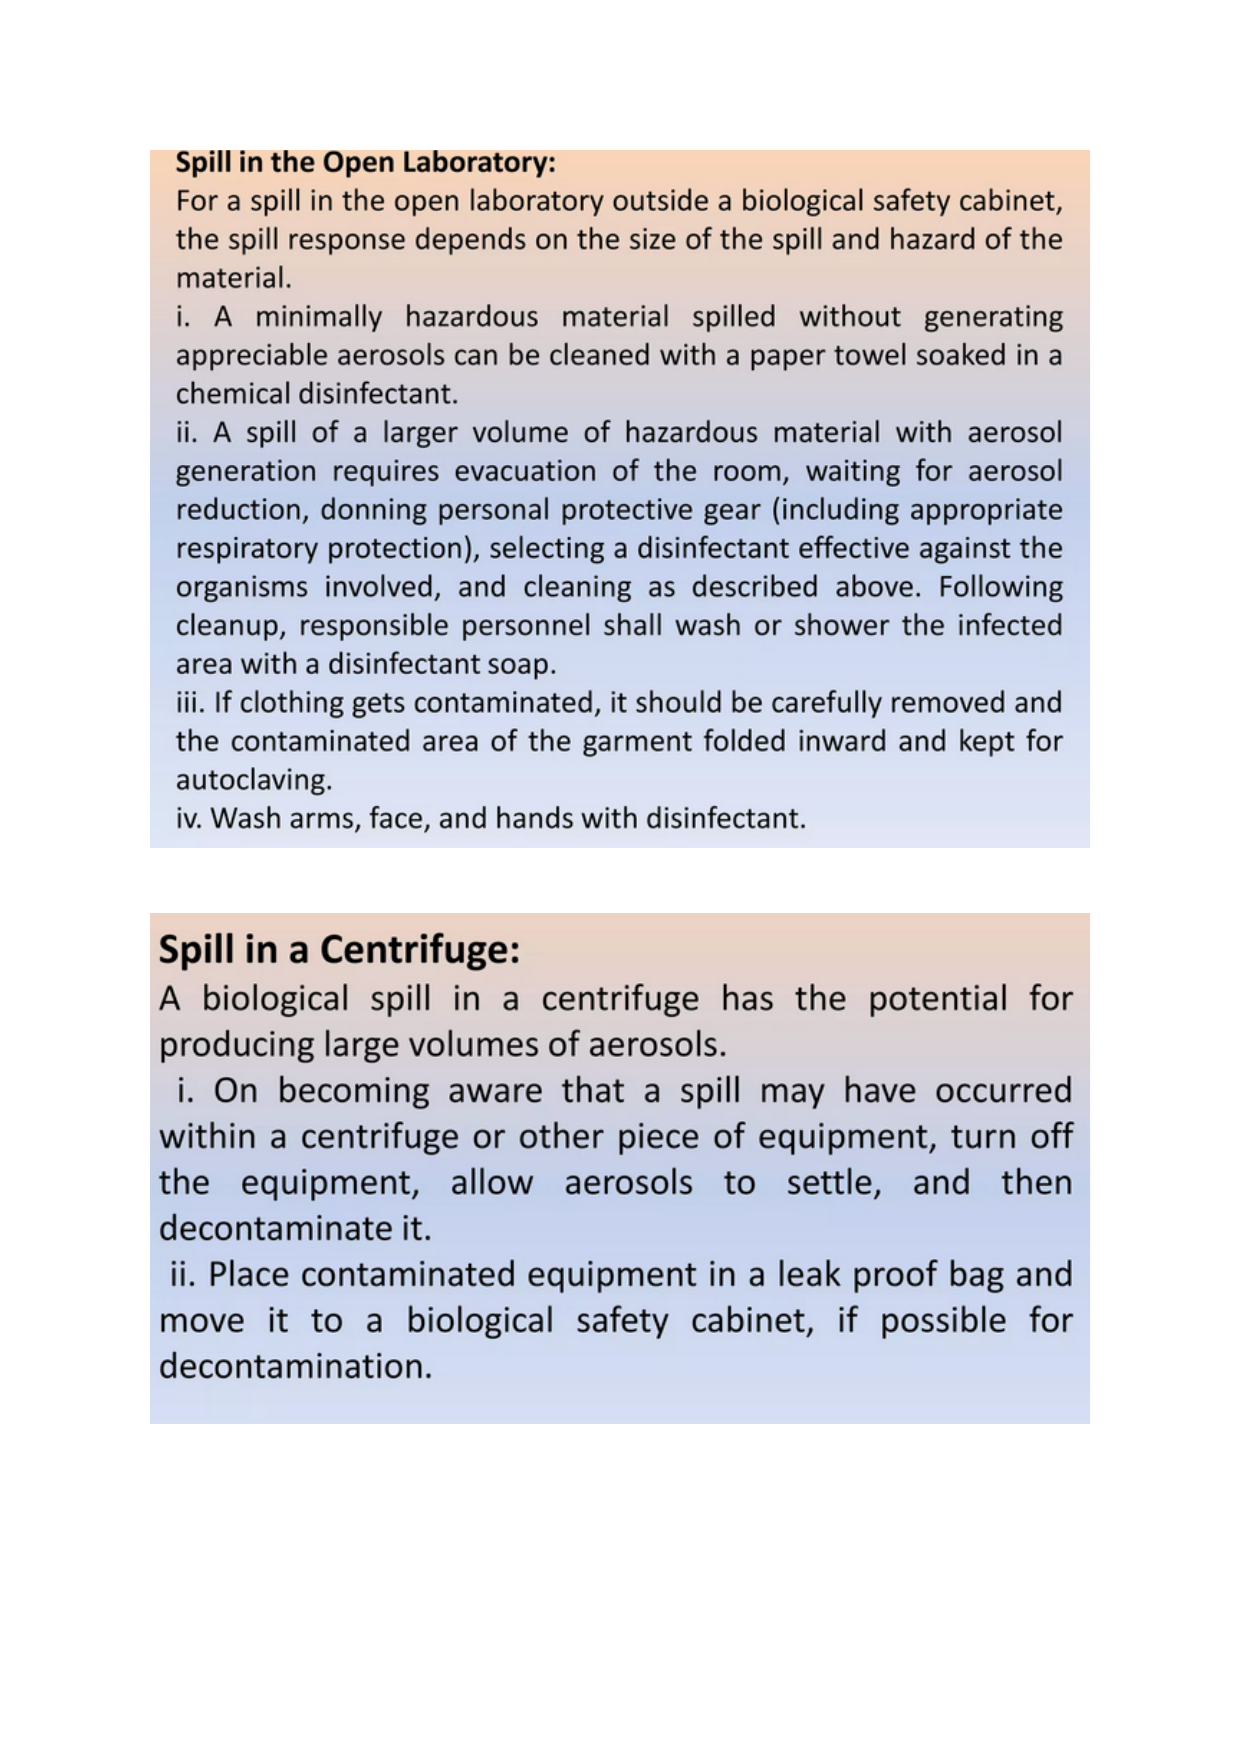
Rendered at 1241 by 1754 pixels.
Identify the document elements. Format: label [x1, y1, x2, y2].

picture [150, 913, 1091, 1424]
picture [150, 150, 1091, 848]
